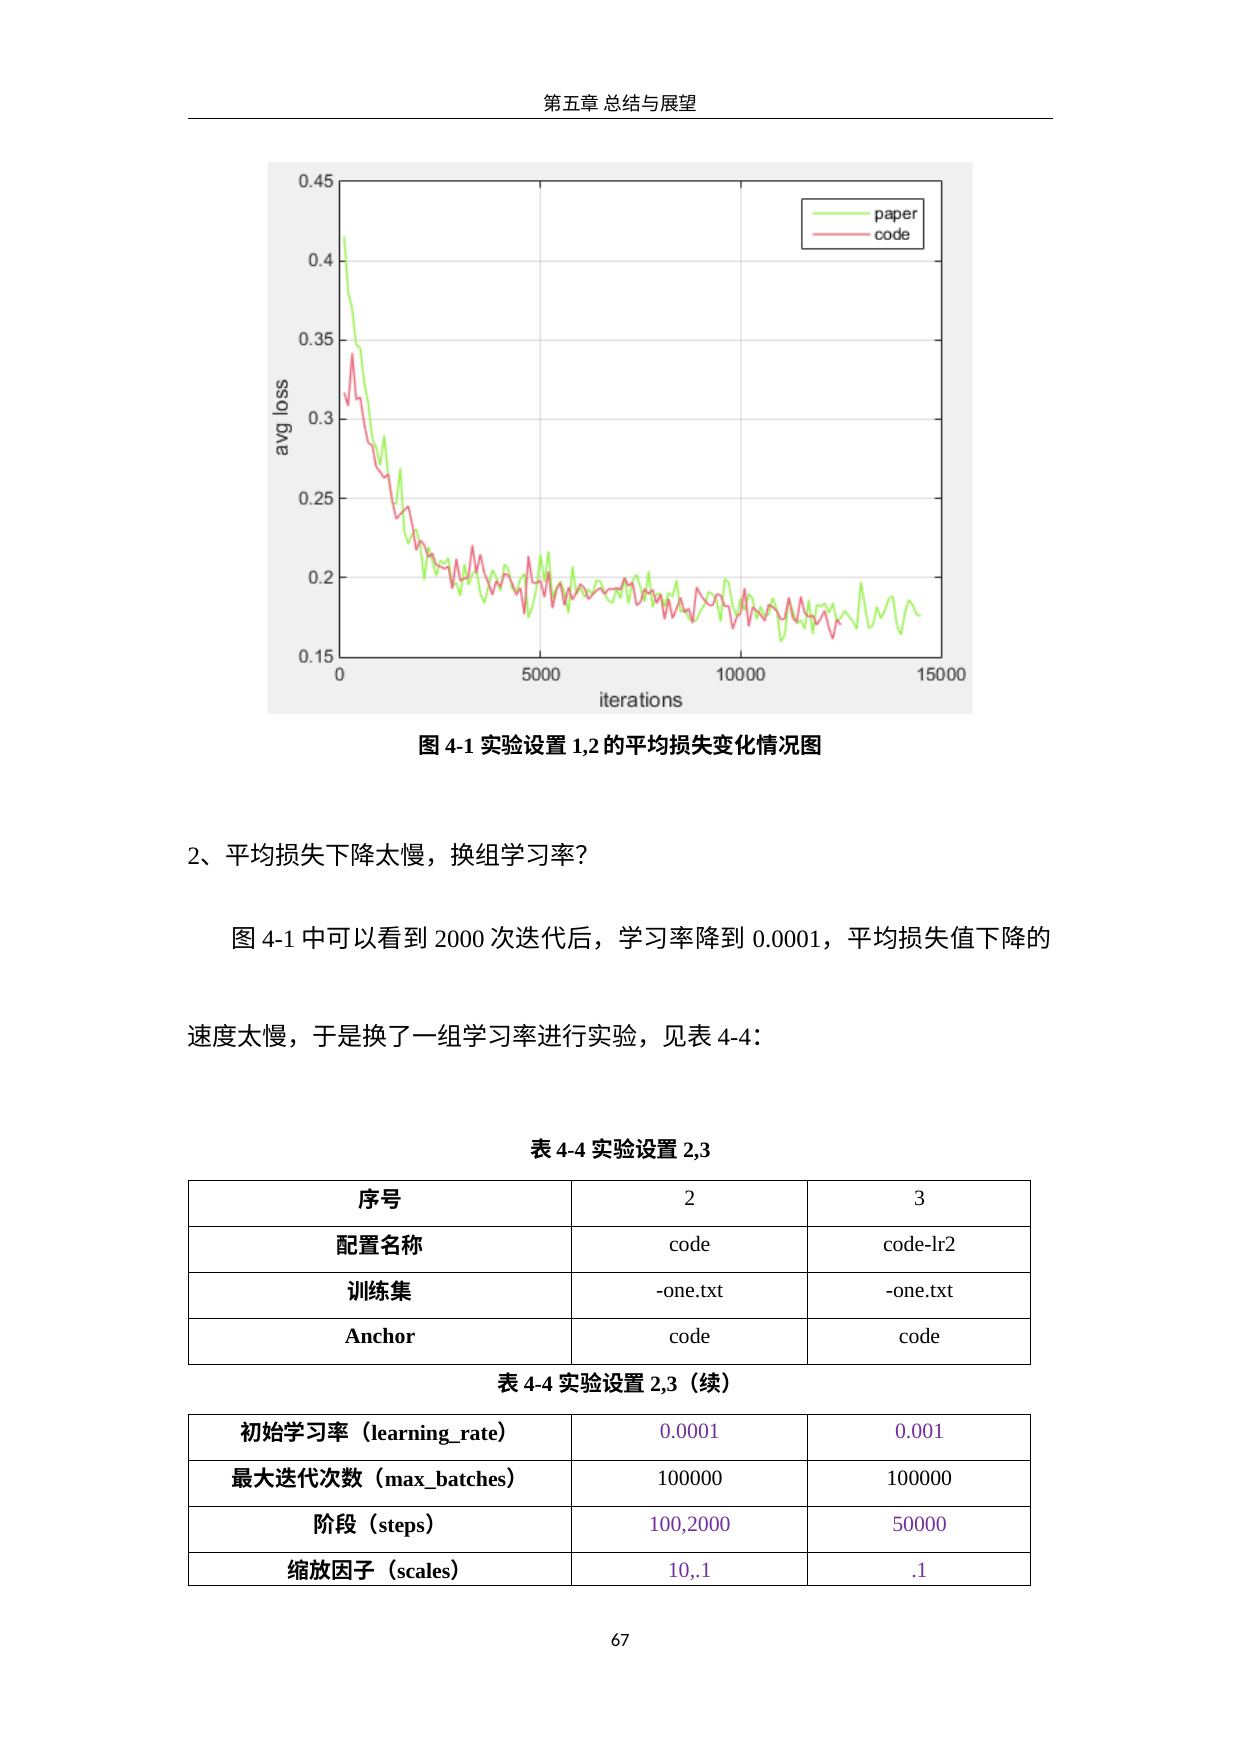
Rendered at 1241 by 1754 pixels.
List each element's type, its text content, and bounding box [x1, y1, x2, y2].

table_cell 100000 [572, 1461, 807, 1506]
table_cell code-lr2 [808, 1227, 1030, 1272]
table_cell 阶段（steps） [189, 1507, 571, 1552]
text 图 4-1 实验设置1,2的平均损失变化情况图 [187, 728, 1053, 760]
table_cell 训练集 [189, 1273, 571, 1318]
picture [267, 162, 973, 714]
table_header 2 [572, 1181, 807, 1226]
text 2、平均损失下降太慢，换组学习率？ [187, 821, 1053, 886]
text 表4-4 实验设置2,3（续） [187, 1365, 1053, 1398]
table_cell code [808, 1319, 1030, 1364]
table_cell 最大迭代次数（max_batches） [189, 1461, 571, 1506]
table_header 0.0001 [572, 1415, 807, 1460]
table_header 0.001 [808, 1415, 1030, 1460]
text 表4-4 实验设置2,3 [187, 1132, 1053, 1164]
text 图4-1中可以看到2000次迭代后，学习率降到0.0001，平均损失值下降的速度太慢，于是换了一组学习率进行实验，见表4-4： [187, 904, 1053, 1067]
table_cell .1 [808, 1553, 1030, 1585]
table_cell -one.txt [808, 1273, 1030, 1318]
table_cell 50000 [808, 1507, 1030, 1552]
table_header 初始学习率（learning_rate） [189, 1415, 571, 1460]
table_cell code [572, 1227, 807, 1272]
table_cell -one.txt [572, 1273, 807, 1318]
table_header 3 [808, 1181, 1030, 1226]
table_cell 100000 [808, 1461, 1030, 1506]
table_cell 缩放因子（scales） [189, 1553, 571, 1585]
table_cell 10,.1 [572, 1553, 807, 1585]
table_cell 配置名称 [189, 1227, 571, 1272]
table_cell code [572, 1319, 807, 1364]
table_cell Anchor [189, 1319, 571, 1364]
table_cell 100,2000 [572, 1507, 807, 1552]
table_header 序号 [189, 1181, 571, 1226]
